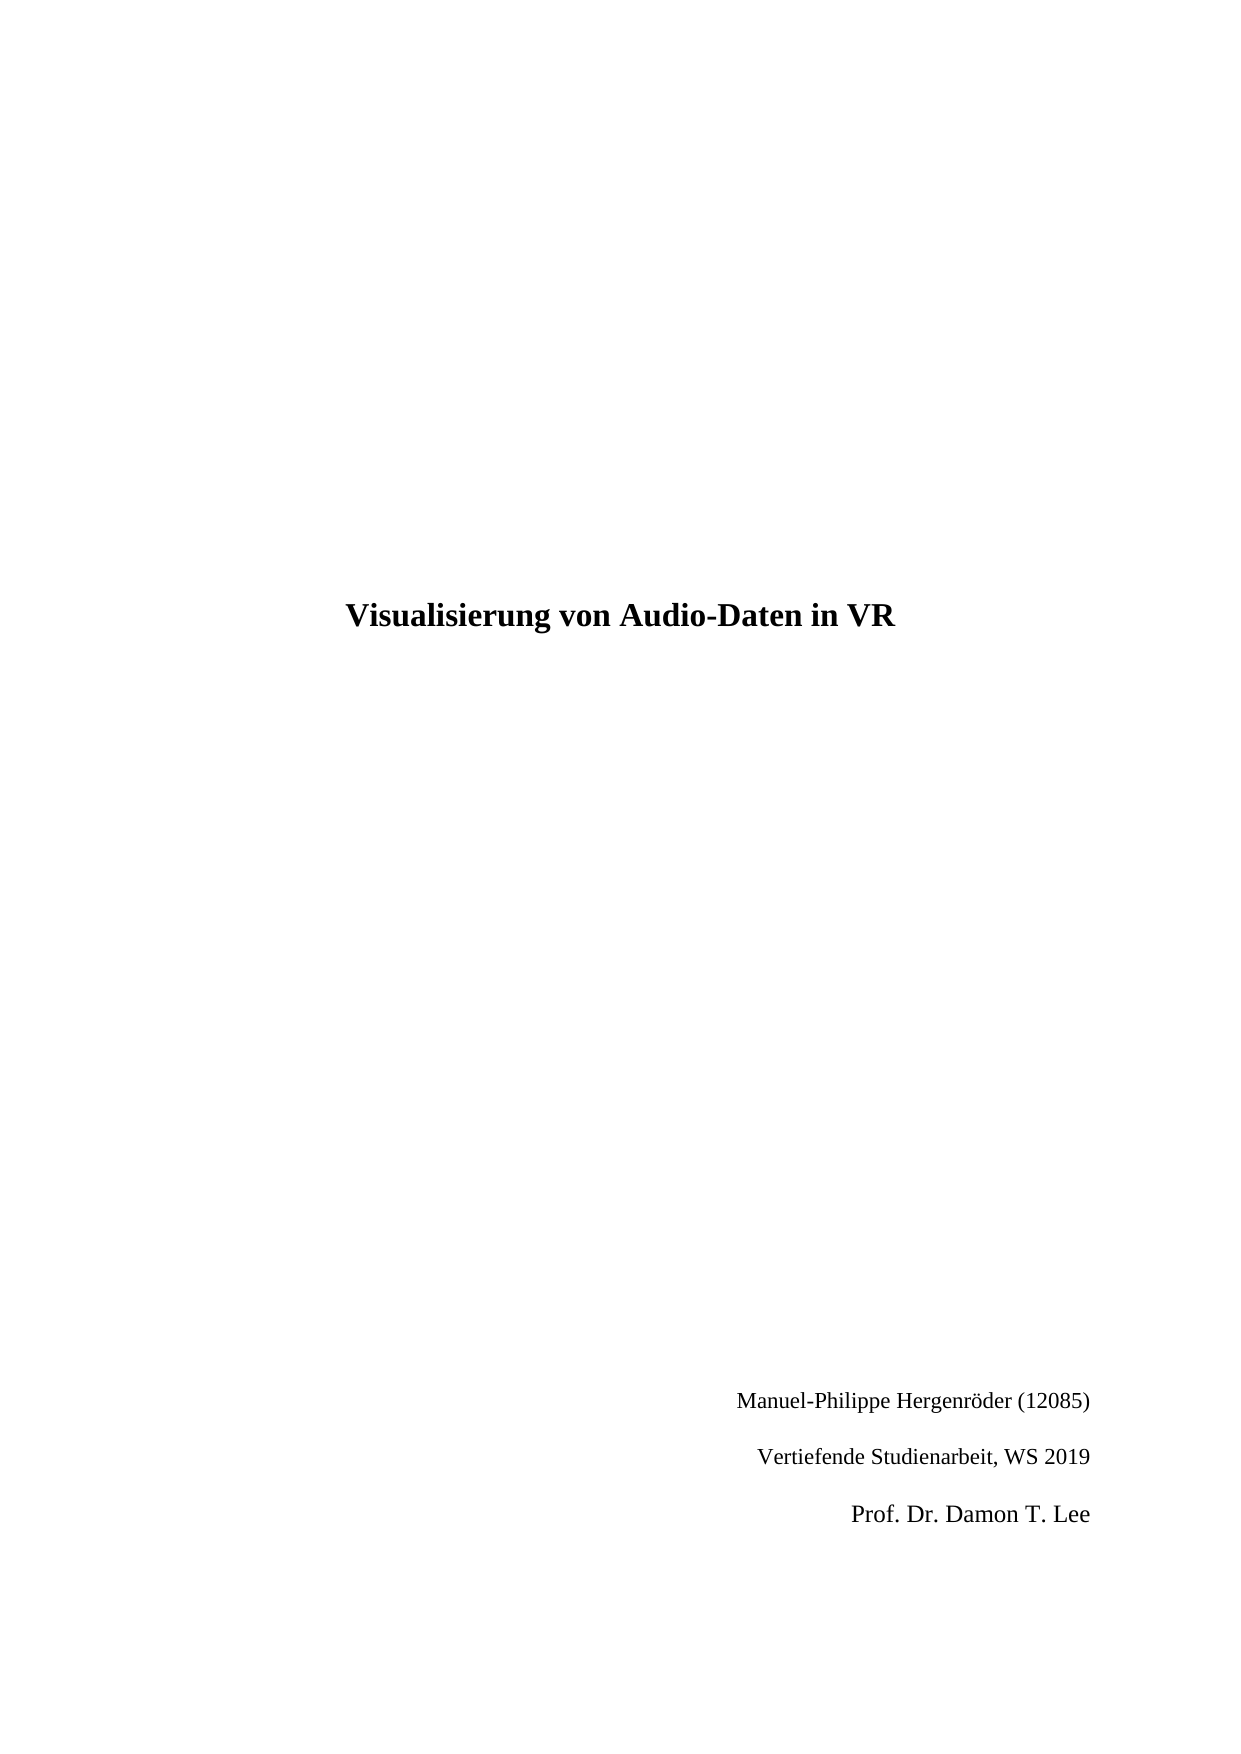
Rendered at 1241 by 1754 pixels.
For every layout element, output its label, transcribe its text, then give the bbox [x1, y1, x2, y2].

text Manuel-Philippe Hergenröder (12085) [150, 1387, 1090, 1413]
text Prof. Dr. Damon T. Lee [150, 1499, 1090, 1528]
text Visualisierung von Audio-Daten in VR [150, 595, 1090, 633]
text Vertiefende Studienarbeit, WS 2019 [150, 1443, 1090, 1469]
